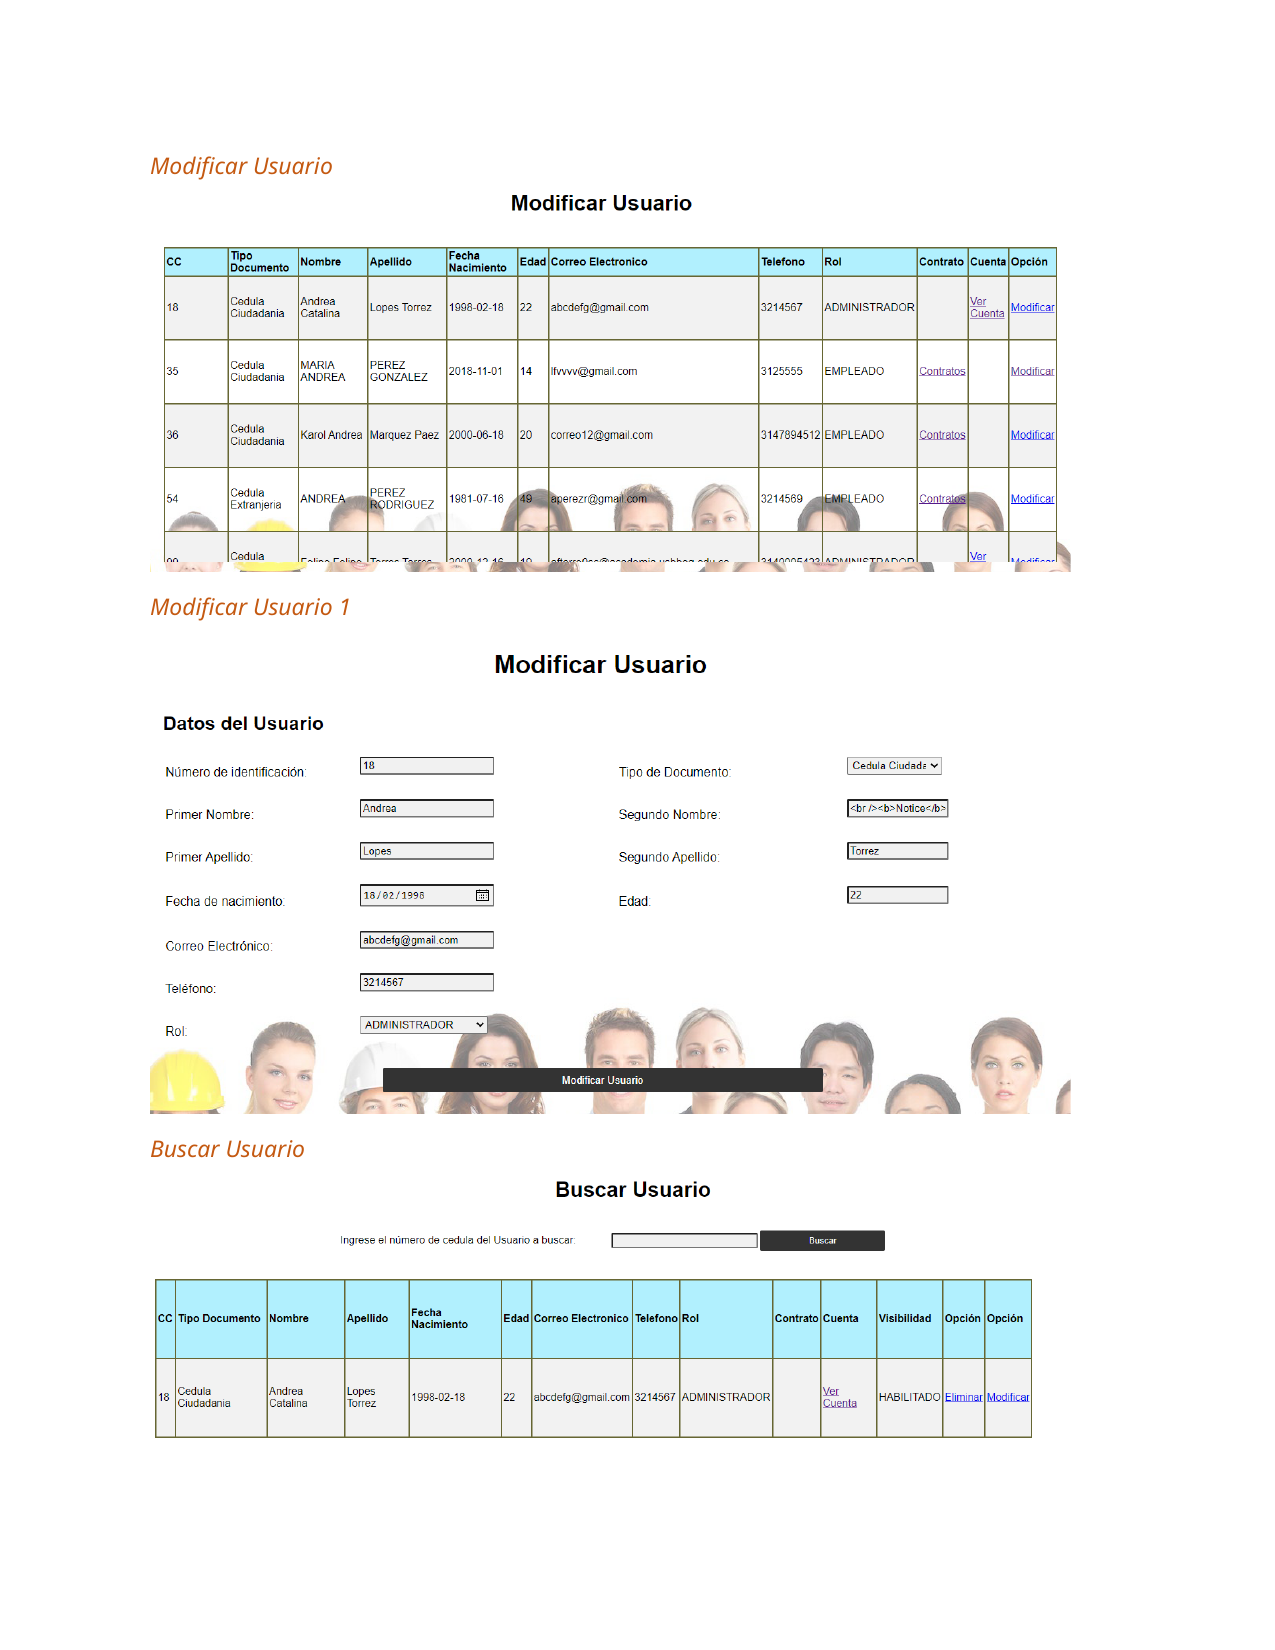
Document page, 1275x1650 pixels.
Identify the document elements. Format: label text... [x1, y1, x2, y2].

picture [150, 183, 1071, 572]
picture [150, 1167, 1035, 1444]
subtitle Buscar Usuario [150, 1133, 1125, 1164]
subtitle Modificar Usuario [150, 150, 1125, 181]
picture [150, 624, 1071, 1114]
subtitle Modificar Usuario 1 [150, 591, 1125, 622]
